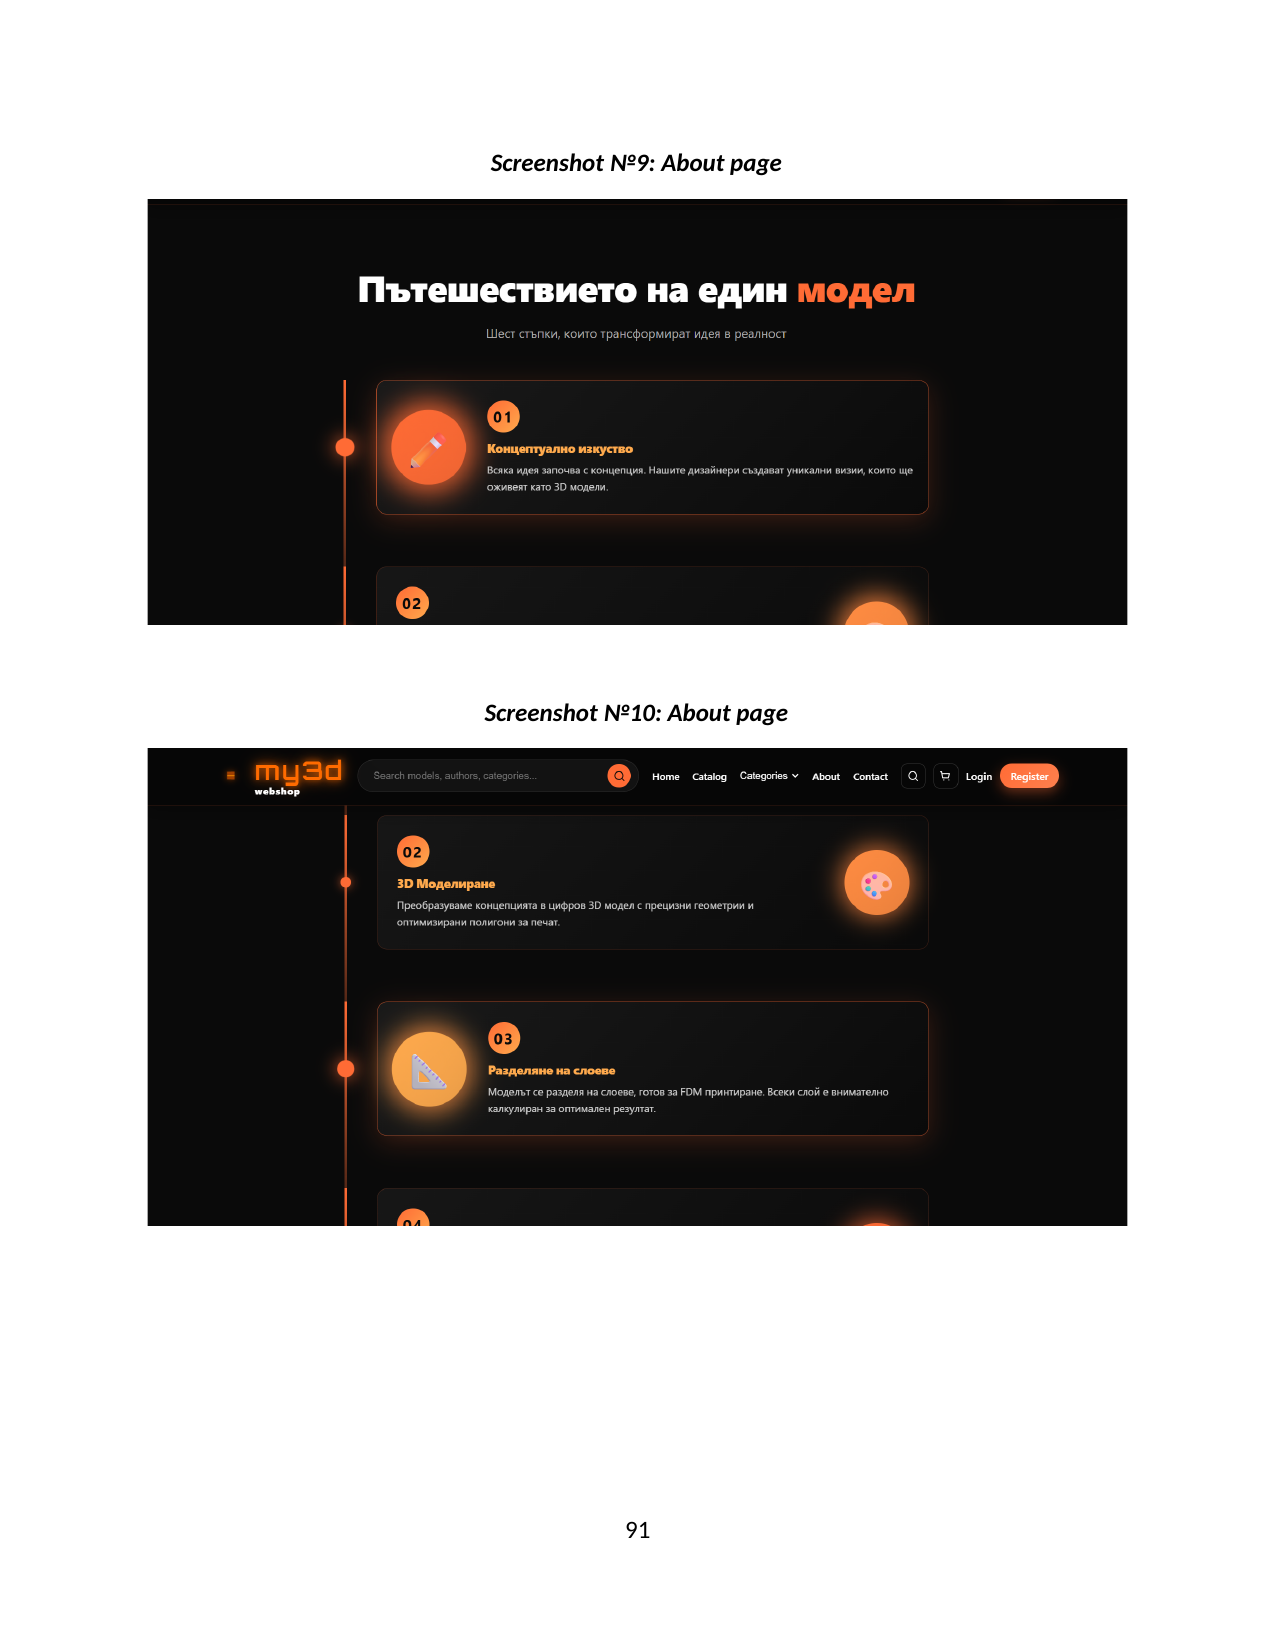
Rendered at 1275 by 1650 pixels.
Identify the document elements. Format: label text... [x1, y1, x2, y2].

text Screenshot №9: About page [148, 148, 1127, 178]
text Screenshot №10: About page [148, 697, 1127, 728]
picture [147, 748, 1128, 1226]
picture [147, 199, 1128, 625]
